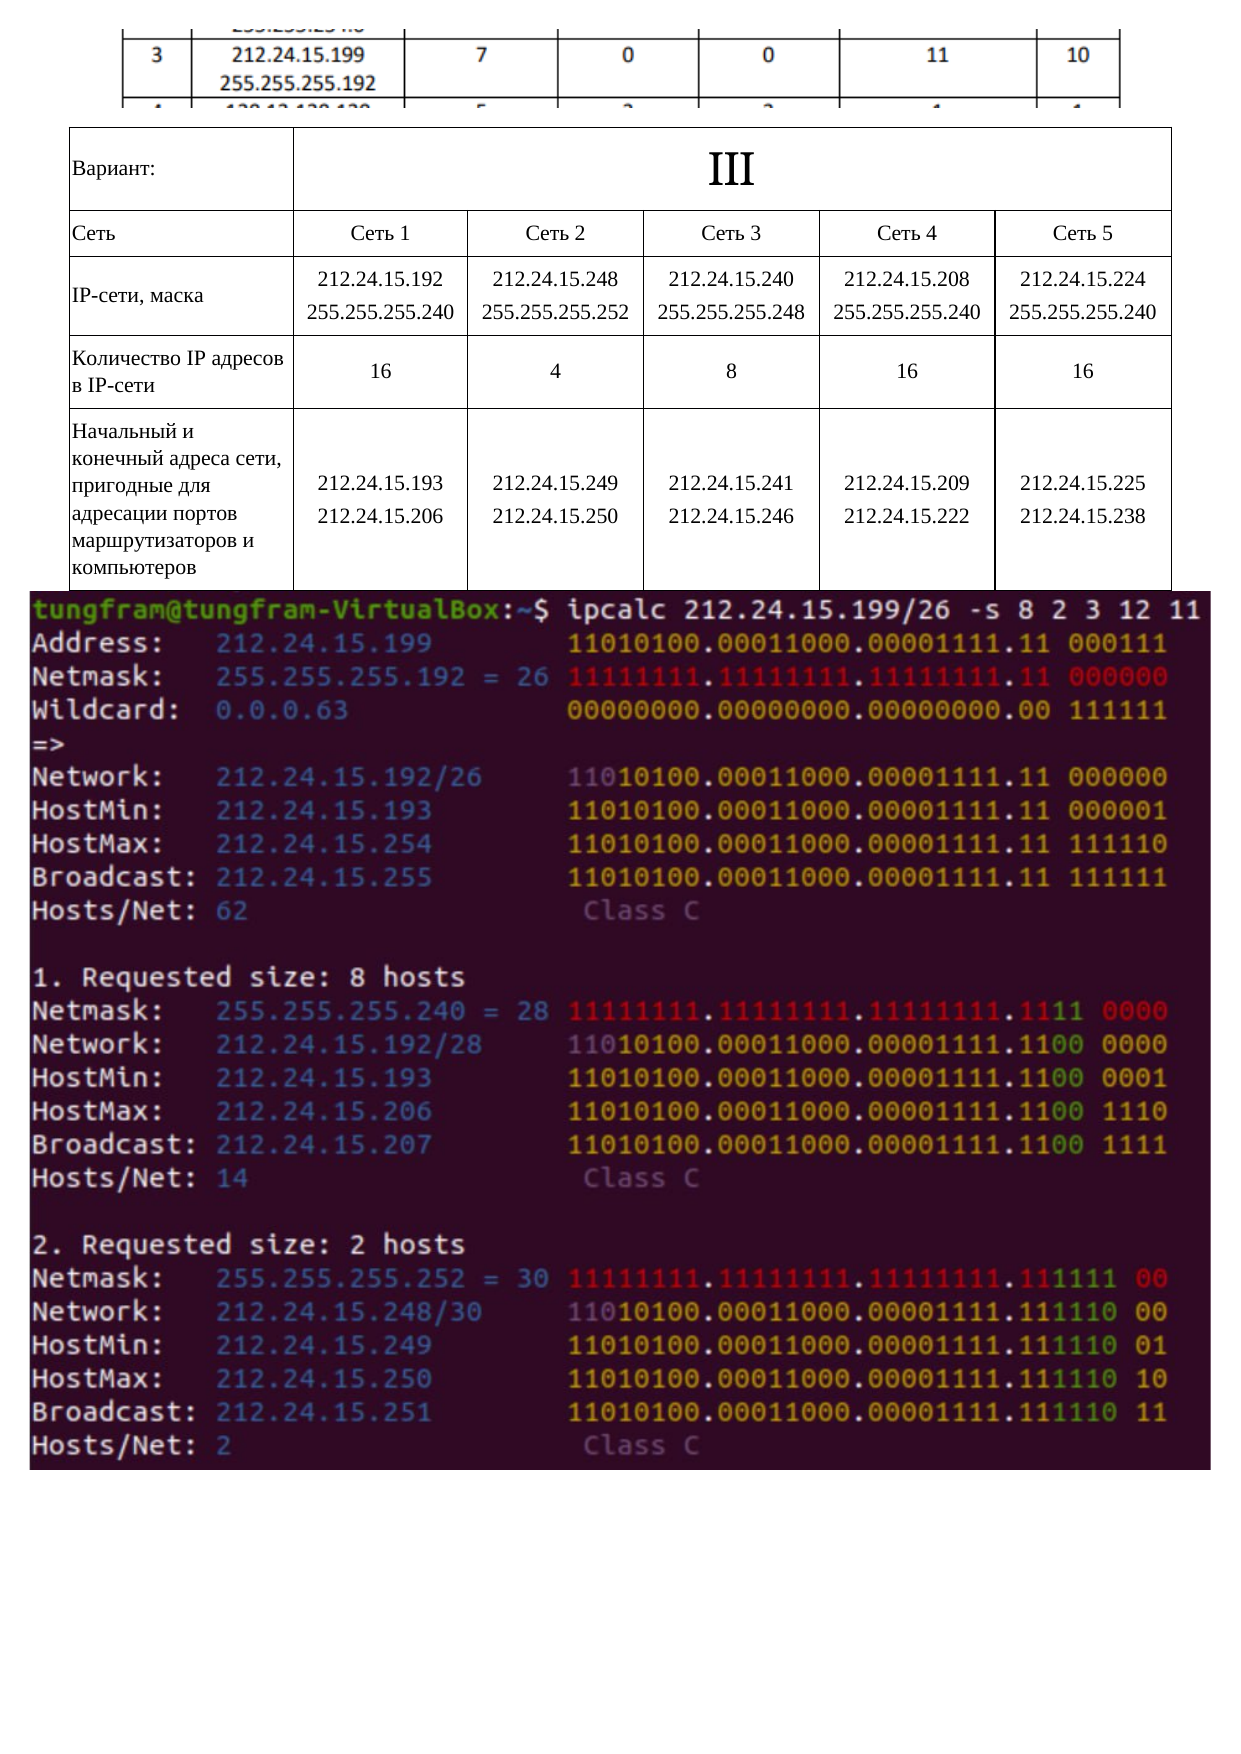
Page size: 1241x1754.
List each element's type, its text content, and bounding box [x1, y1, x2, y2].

table_cell 212.24.15.193 212.24.15.206 [294, 409, 467, 590]
table_header Вариант: [70, 128, 293, 210]
table_cell 212.24.15.224 255.255.255.240 [996, 257, 1171, 335]
table_cell Сеть 1 [294, 211, 467, 256]
table_cell 212.24.15.249 212.24.15.250 [468, 409, 643, 590]
table_cell Начальный и конечный адреса сети, пригодные для адресации портов маршрутизаторов и компьютеров [70, 409, 293, 590]
table_cell Количество IP адресов в IP-сети [70, 336, 293, 408]
table_cell 8 [644, 336, 819, 408]
table_header III [294, 128, 1171, 210]
table_cell 212.24.15.240 255.255.255.248 [644, 257, 819, 335]
table_cell Сеть 2 [468, 211, 643, 256]
table_cell 212.24.15.192 255.255.255.240 [294, 257, 467, 335]
table_cell Сеть 3 [644, 211, 819, 256]
table_cell Сеть 5 [996, 211, 1171, 256]
table_cell 212.24.15.241 212.24.15.246 [644, 409, 819, 590]
table_cell 212.24.15.209 212.24.15.222 [820, 409, 994, 590]
table_cell 16 [294, 336, 467, 408]
table_cell IP-сети, маска [70, 257, 293, 335]
table_cell 212.24.15.225 212.24.15.238 [996, 409, 1171, 590]
table_cell Сеть 4 [820, 211, 994, 256]
table_cell 212.24.15.208 255.255.255.240 [820, 257, 994, 335]
table_cell 4 [468, 336, 643, 408]
table_cell 212.24.15.248 255.255.255.252 [468, 257, 643, 335]
table_cell 16 [996, 336, 1171, 408]
picture [116, 29, 1124, 108]
table_cell Сеть [70, 211, 293, 256]
picture [29, 591, 1211, 1470]
table_cell 16 [820, 336, 994, 408]
